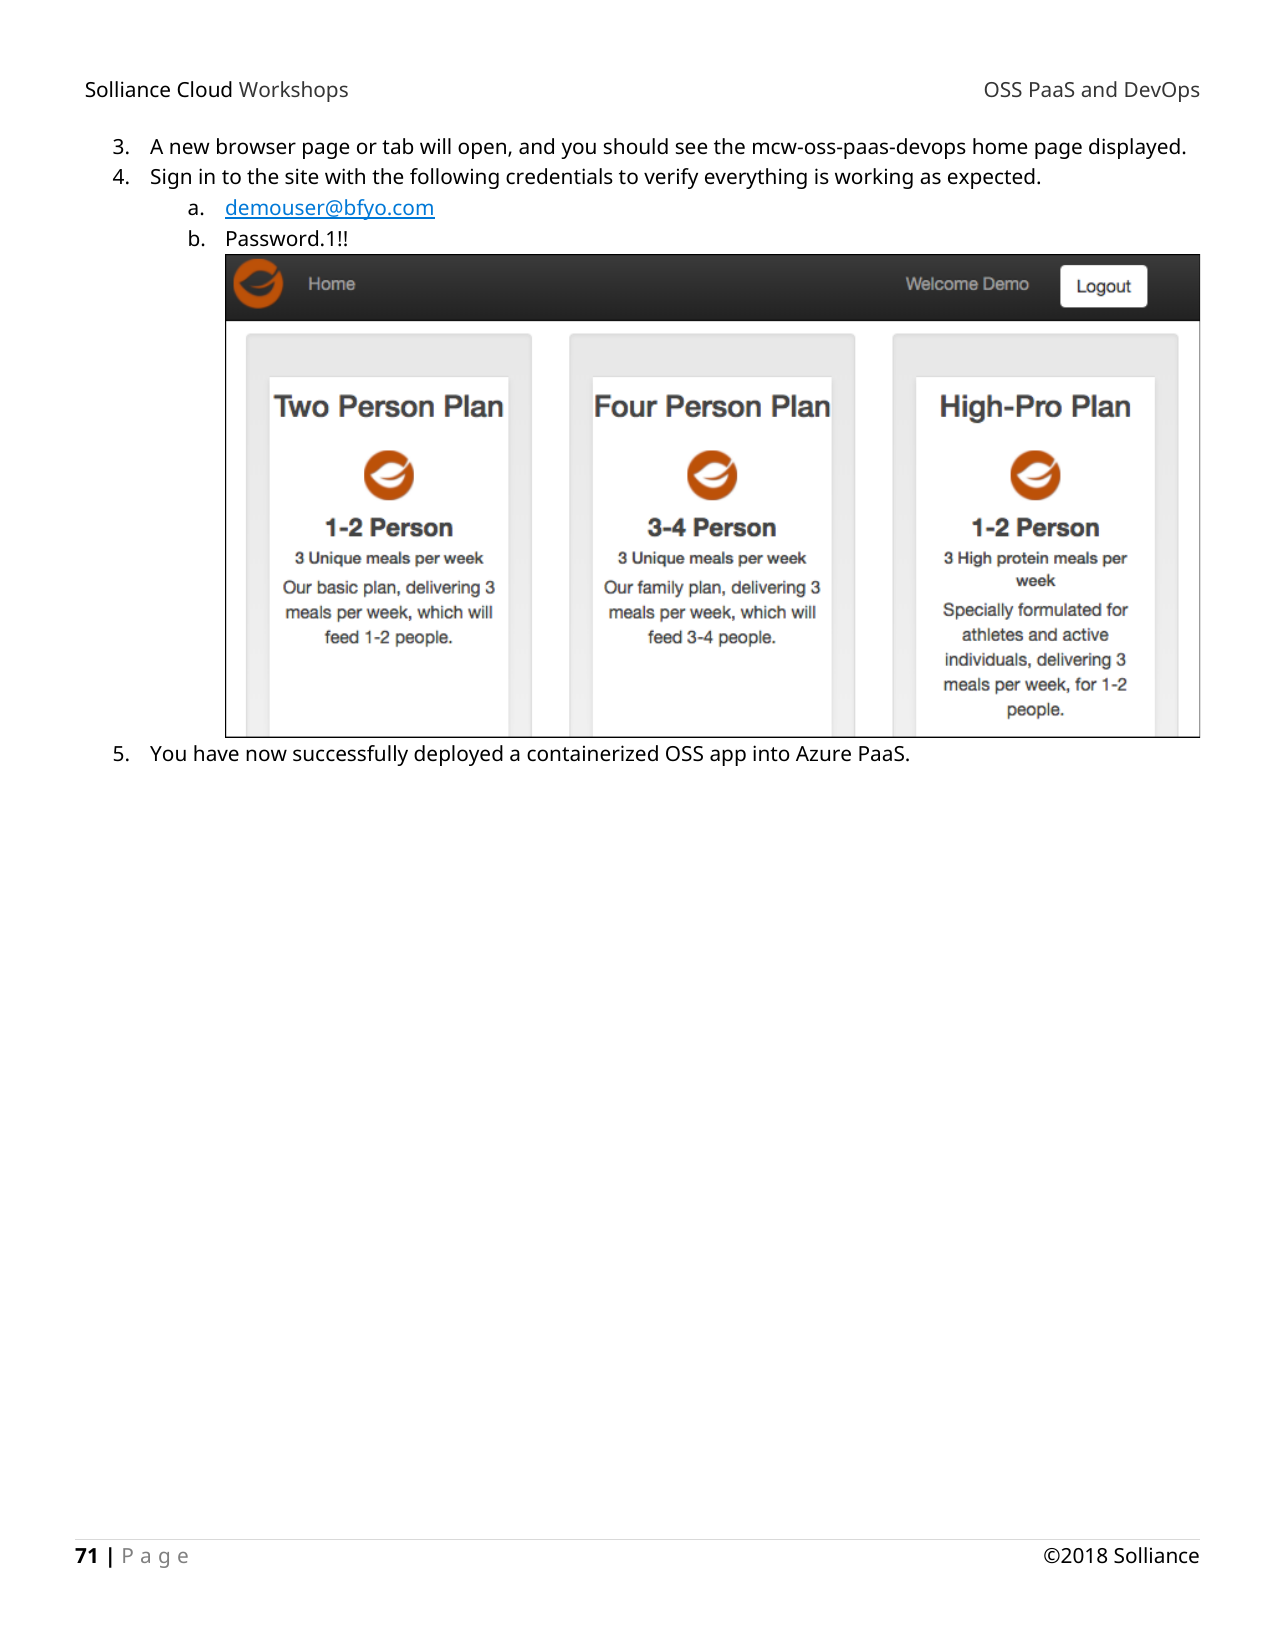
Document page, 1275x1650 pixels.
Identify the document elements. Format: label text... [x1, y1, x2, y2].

list demouser@bfyo.com [187, 193, 1200, 222]
list Sign in to the site with the following credentials to verify everything is working as expected. [112, 162, 1200, 191]
list A new browser page or tab will open, and you should see the mcw-oss-paas-devops home page displayed. [112, 132, 1200, 160]
picture [225, 254, 1200, 738]
list You have now successfully deployed a containerized OSS app into Azure PaaS. [112, 739, 1200, 768]
